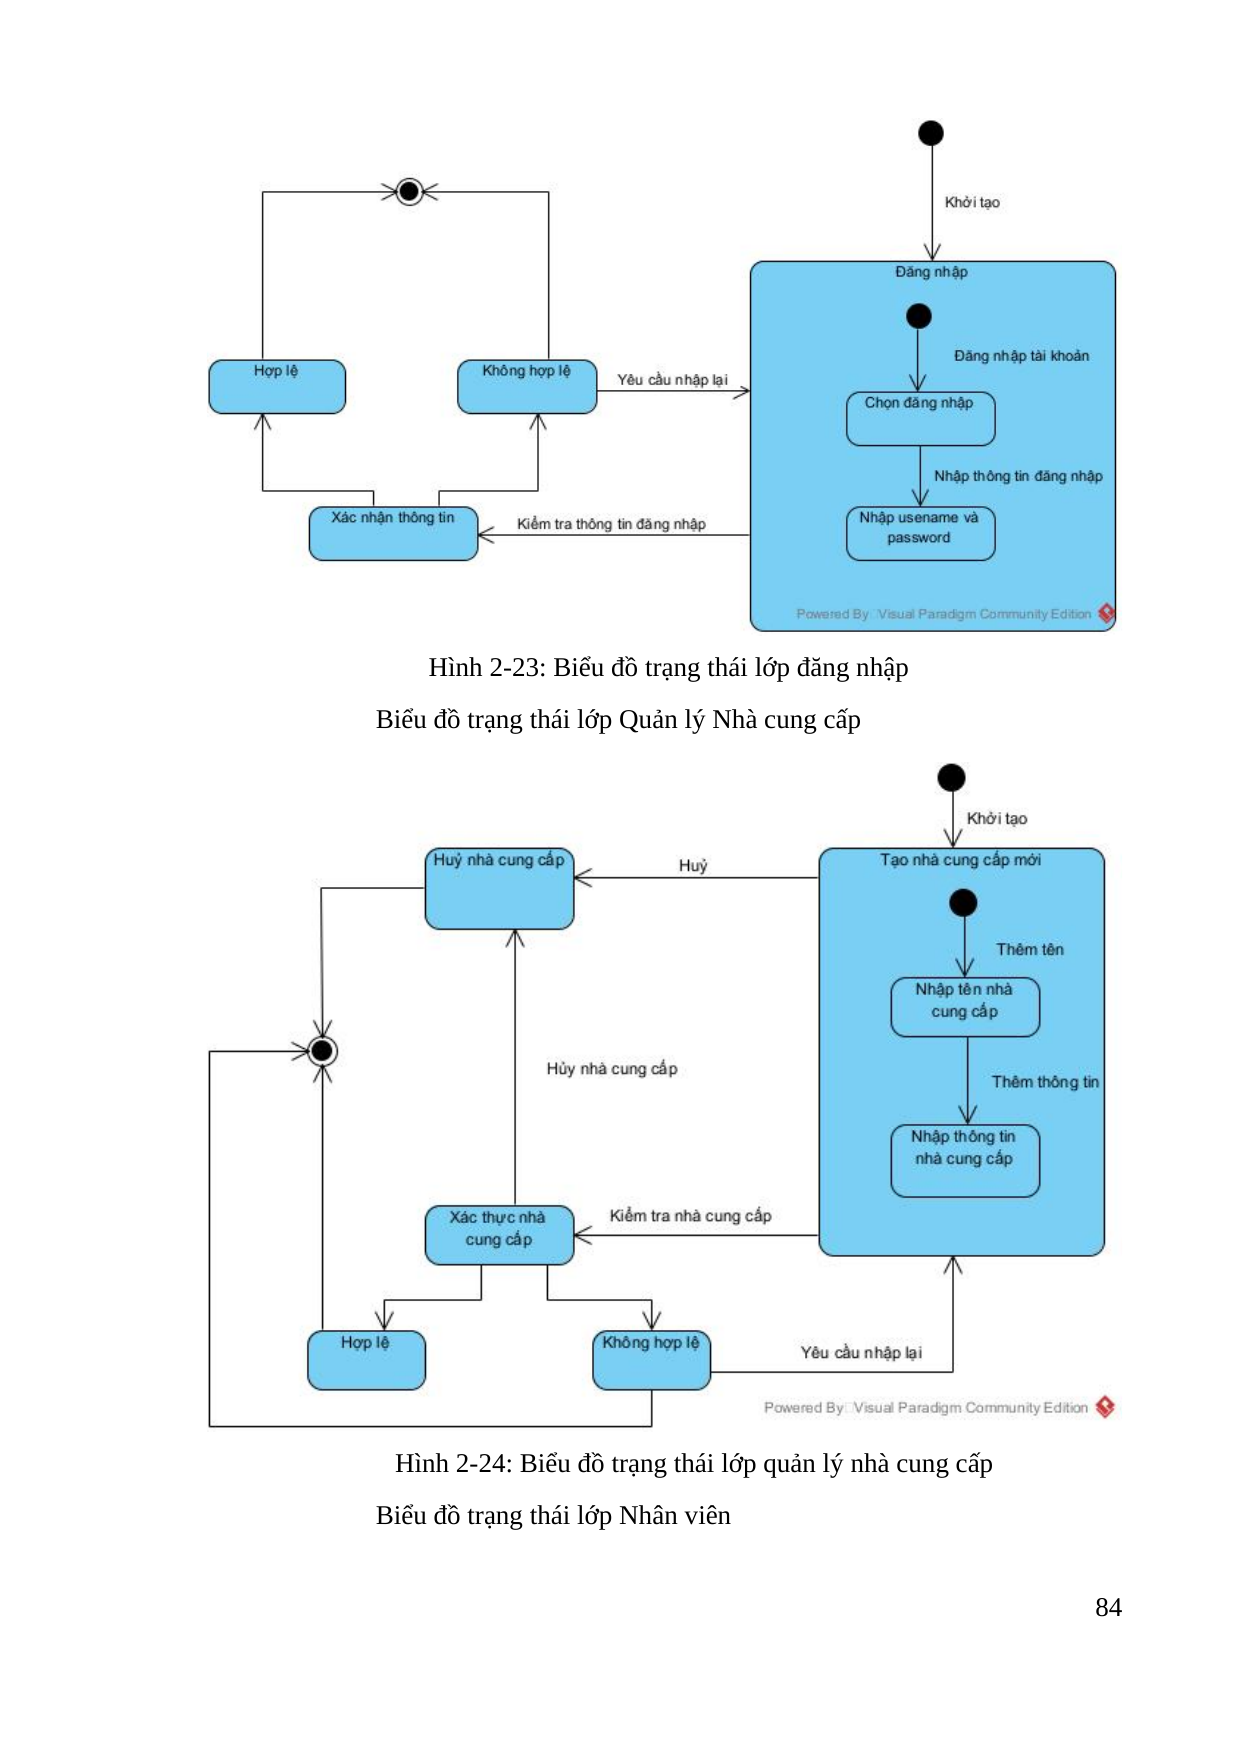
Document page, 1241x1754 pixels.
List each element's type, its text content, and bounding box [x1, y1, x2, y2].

list Biểu đồ trạng thái lớp Nhân viên [338, 1499, 1122, 1530]
picture [206, 118, 1123, 636]
list Biểu đồ trạng thái lớp Quản lý Nhà cung cấp [338, 703, 1122, 734]
picture [206, 762, 1123, 1432]
